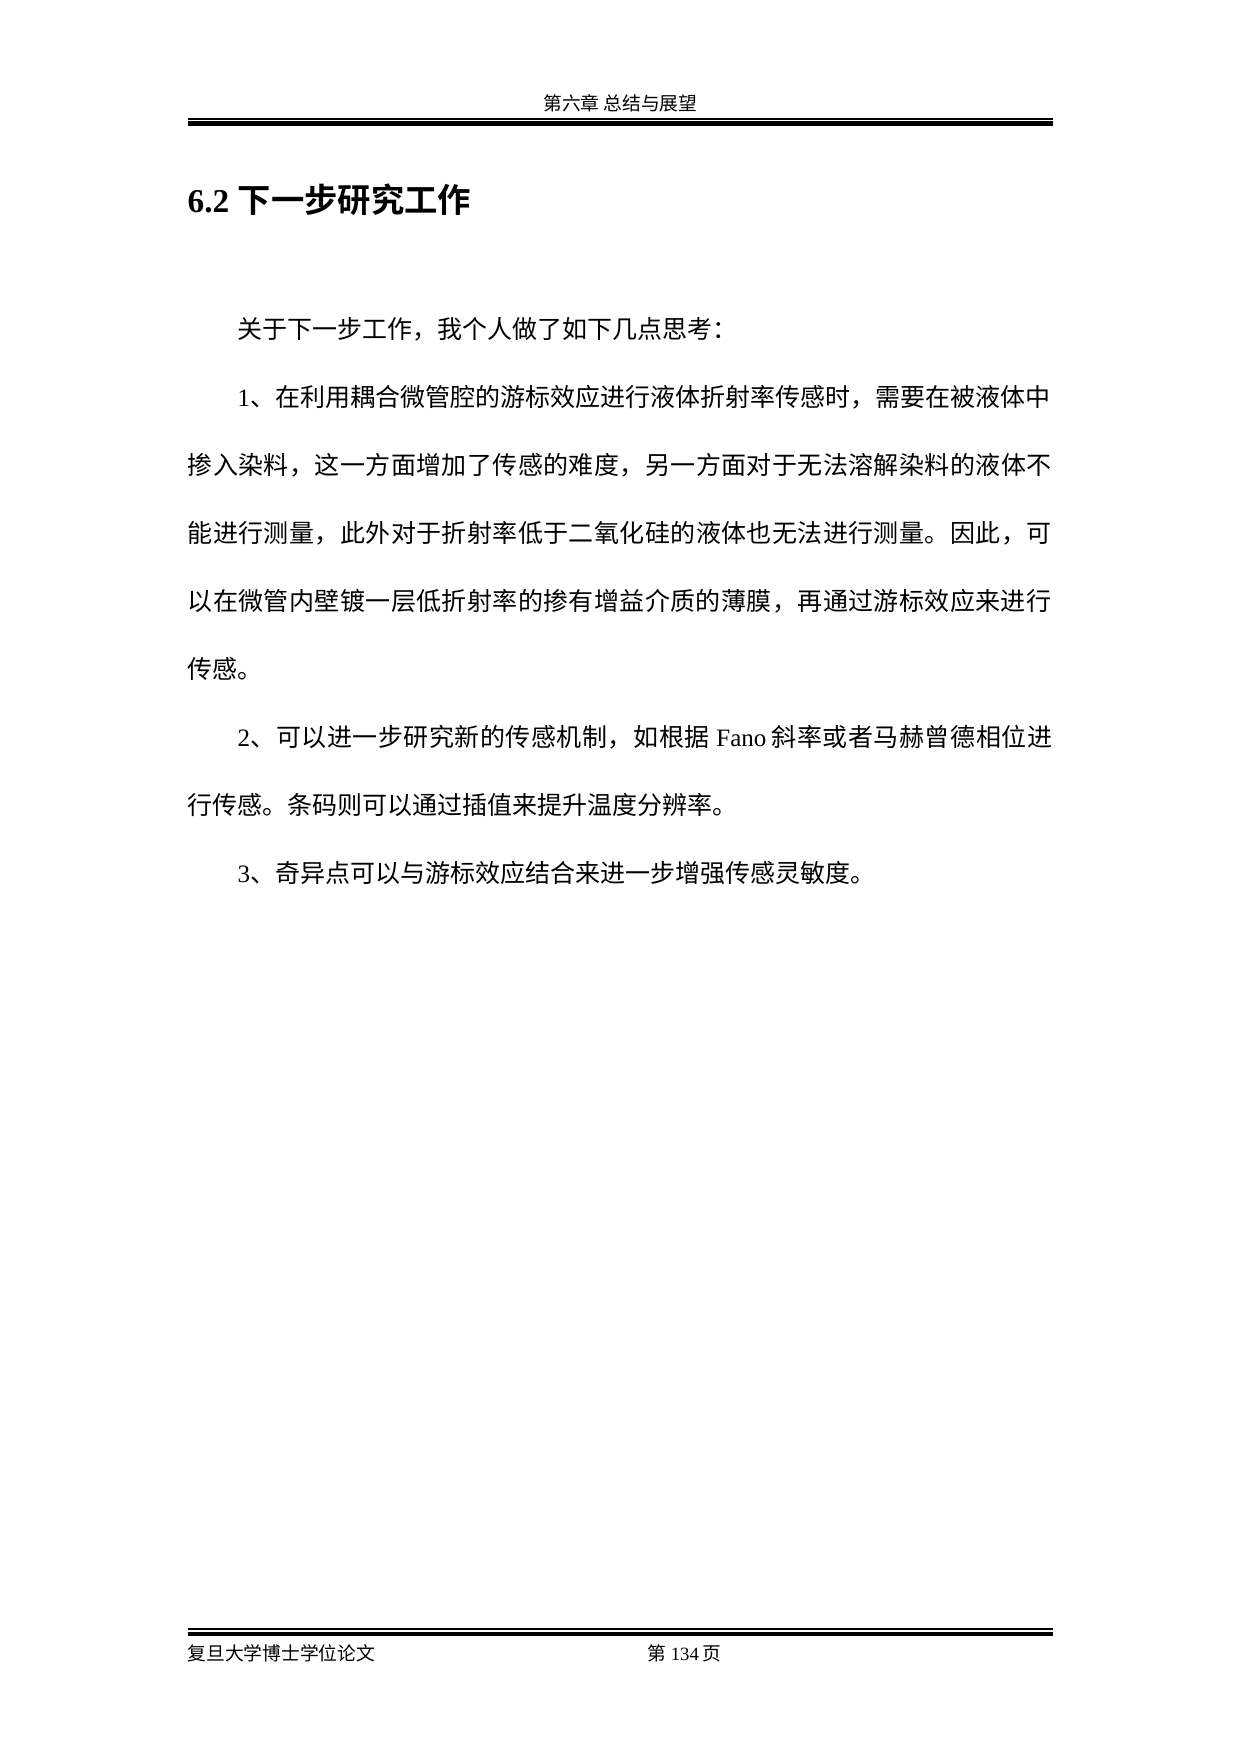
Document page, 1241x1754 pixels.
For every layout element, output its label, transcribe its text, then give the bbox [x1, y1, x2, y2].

text 2、可以进一步研究新的传感机制，如根据Fano斜率或者马赫曾德相位进行传感。条码则可以通过插值来提升温度分辨率。 [187, 701, 1053, 837]
text 关于下一步工作，我个人做了如下几点思考： [187, 294, 1053, 362]
text 3、奇异点可以与游标效应结合来进一步增强传感灵敏度。 [187, 837, 1053, 905]
text 1、在利用耦合微管腔的游标效应进行液体折射率传感时，需要在被液体中掺入染料，这一方面增加了传感的难度，另一方面对于无法溶解染料的液体不能进行测量，此外对于折射率低于二氧化硅的液体也无法进行测量。因此，可以在微管内壁镀一层低折射率的掺有增益介质的薄膜，再通过游标效应来进行传感。 [187, 362, 1053, 701]
subtitle 6.2 下一步研究工作 [187, 164, 1053, 232]
